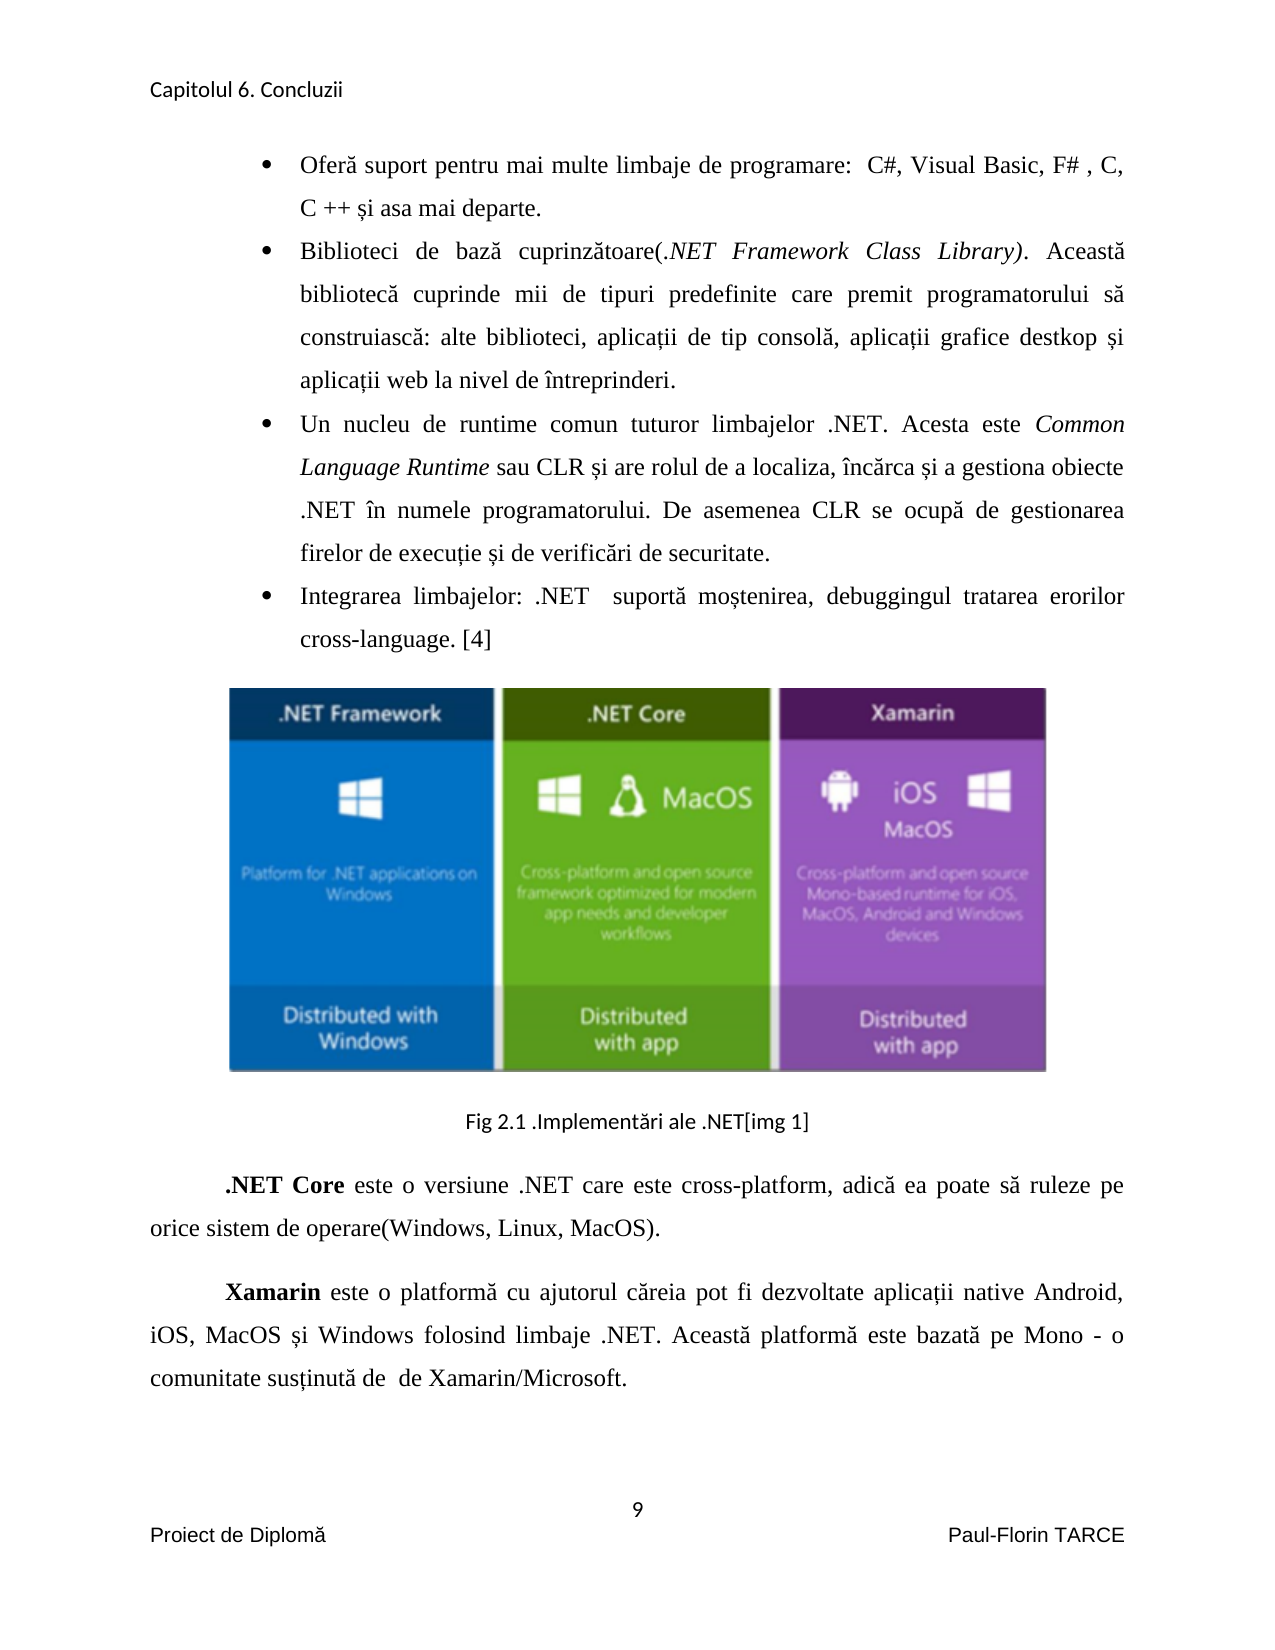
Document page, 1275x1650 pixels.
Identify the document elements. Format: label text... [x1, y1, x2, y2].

list Un nucleu de runtime comun tuturor limbajelor .NET. Acesta este Common Language Runtime sau CLR și are rolul de a localiza, încărca și a gestiona obiecte .NET în numele programatorului. De asemenea CLR se ocupă de gestionarea firelor de execuție și de verificări de securitate. [262, 409, 1125, 567]
list Oferă suport pentru mai multe limbaje de programare: C#, Visual Basic, F# , C, C ++ și asa mai departe. [262, 150, 1125, 222]
text Fig 2.1 .Implementări ale .NET[img 1] [150, 1107, 1125, 1135]
text Xamarin este o platformă cu ajutorul căreia pot fi dezvoltate aplicații native Android, iOS, MacOS și Windows folosind limbaje .NET. Această platformă este bazată pe Mono - o comunitate susținută de de Xamarin/Microsoft. [150, 1277, 1125, 1392]
list Biblioteci de bază cuprinzătoare(.NET Framework Class Library). Această bibliotecă cuprinde mii de tipuri predefinite care premit programatorului să construiască: alte biblioteci, aplicații de tip consolă, aplicații grafice destkop și aplicații web la nivel de întreprinderi. [262, 236, 1125, 394]
picture [228, 688, 1047, 1072]
list Integrarea limbajelor: .NET suportă moștenirea, debuggingul tratarea erorilor cross-language. [4] [262, 581, 1125, 653]
text .NET Core este o versiune .NET care este cross-platform, adică ea poate să ruleze pe orice sistem de operare(Windows, Linux, MacOS). [150, 1170, 1125, 1242]
